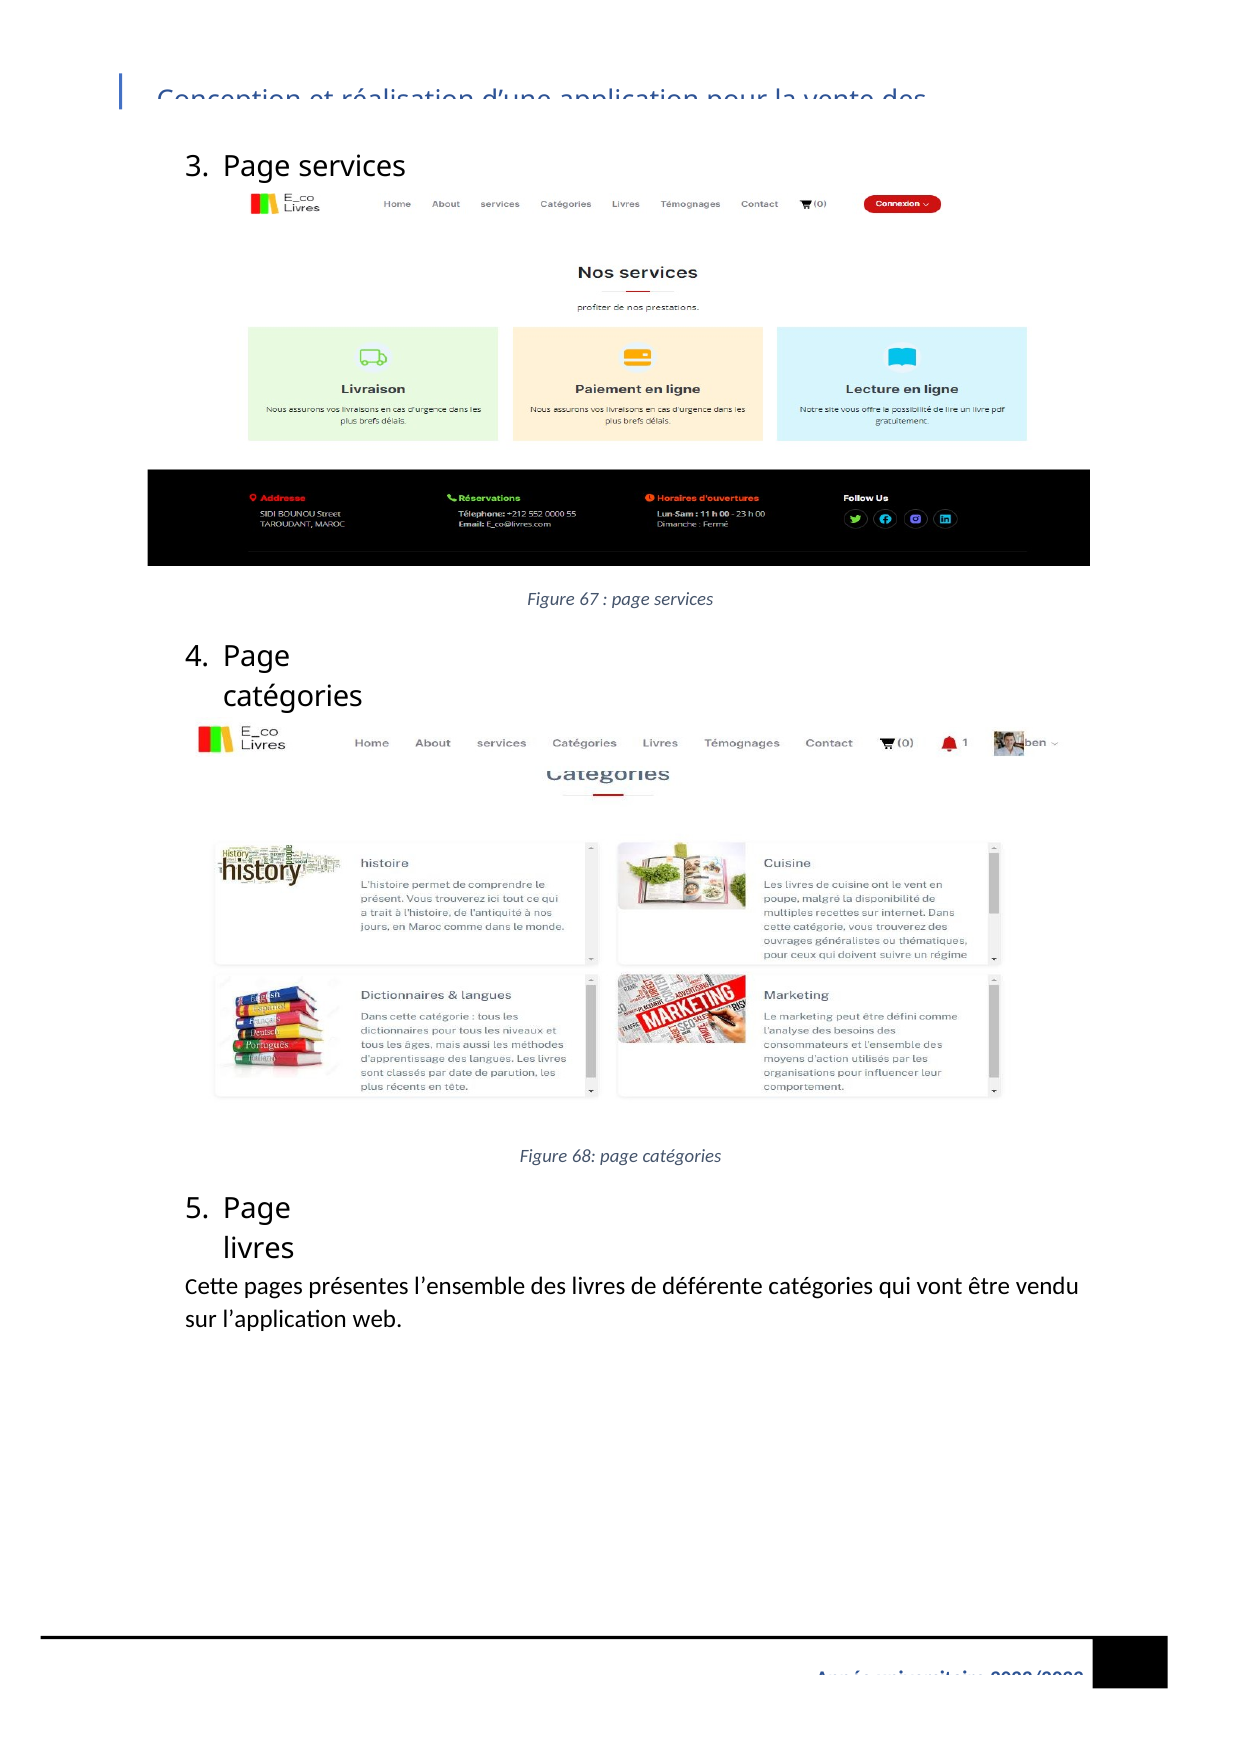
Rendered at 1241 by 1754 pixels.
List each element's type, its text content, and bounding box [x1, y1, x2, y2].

subtitle Page services [185, 145, 1223, 185]
subtitle Page livres [185, 1187, 349, 1267]
text Figure 68: page catégories [519, 1145, 1223, 1168]
picture [147, 193, 1090, 566]
subtitle Page catégories [185, 635, 404, 714]
text Figure 67 : page services [527, 587, 1223, 609]
text Cette pages présentes l’ensemble des livres de déférente catégories qui vont être vendu sur l’application web. [185, 1270, 1082, 1334]
picture [195, 717, 1064, 1103]
